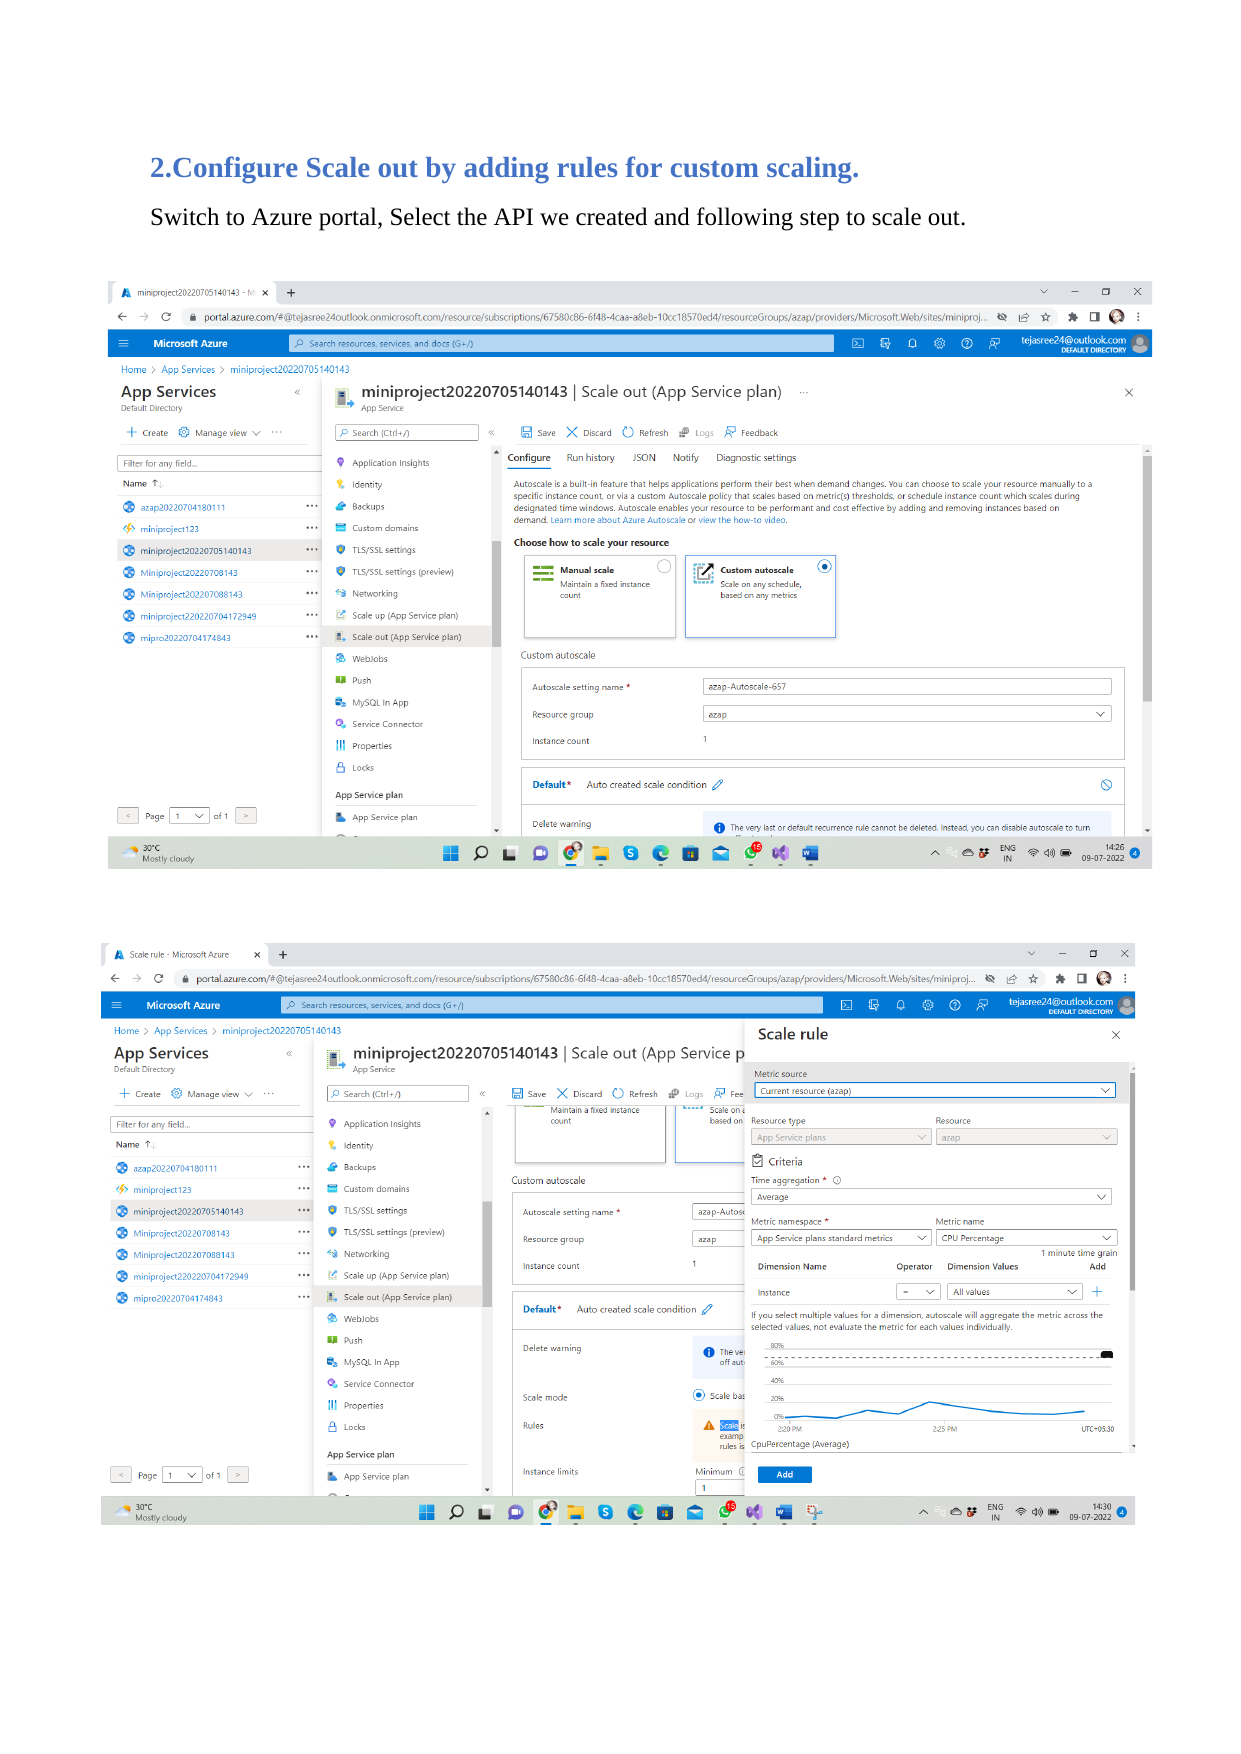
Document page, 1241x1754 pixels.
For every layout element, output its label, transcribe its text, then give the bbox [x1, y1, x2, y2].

text 2.Configure Scale out by adding rules for custom scaling. [150, 150, 1090, 183]
text Switch to Azure portal, Select the API we created and following step to scale out. [150, 202, 1090, 231]
picture [107, 281, 1153, 869]
picture [101, 943, 1136, 1525]
